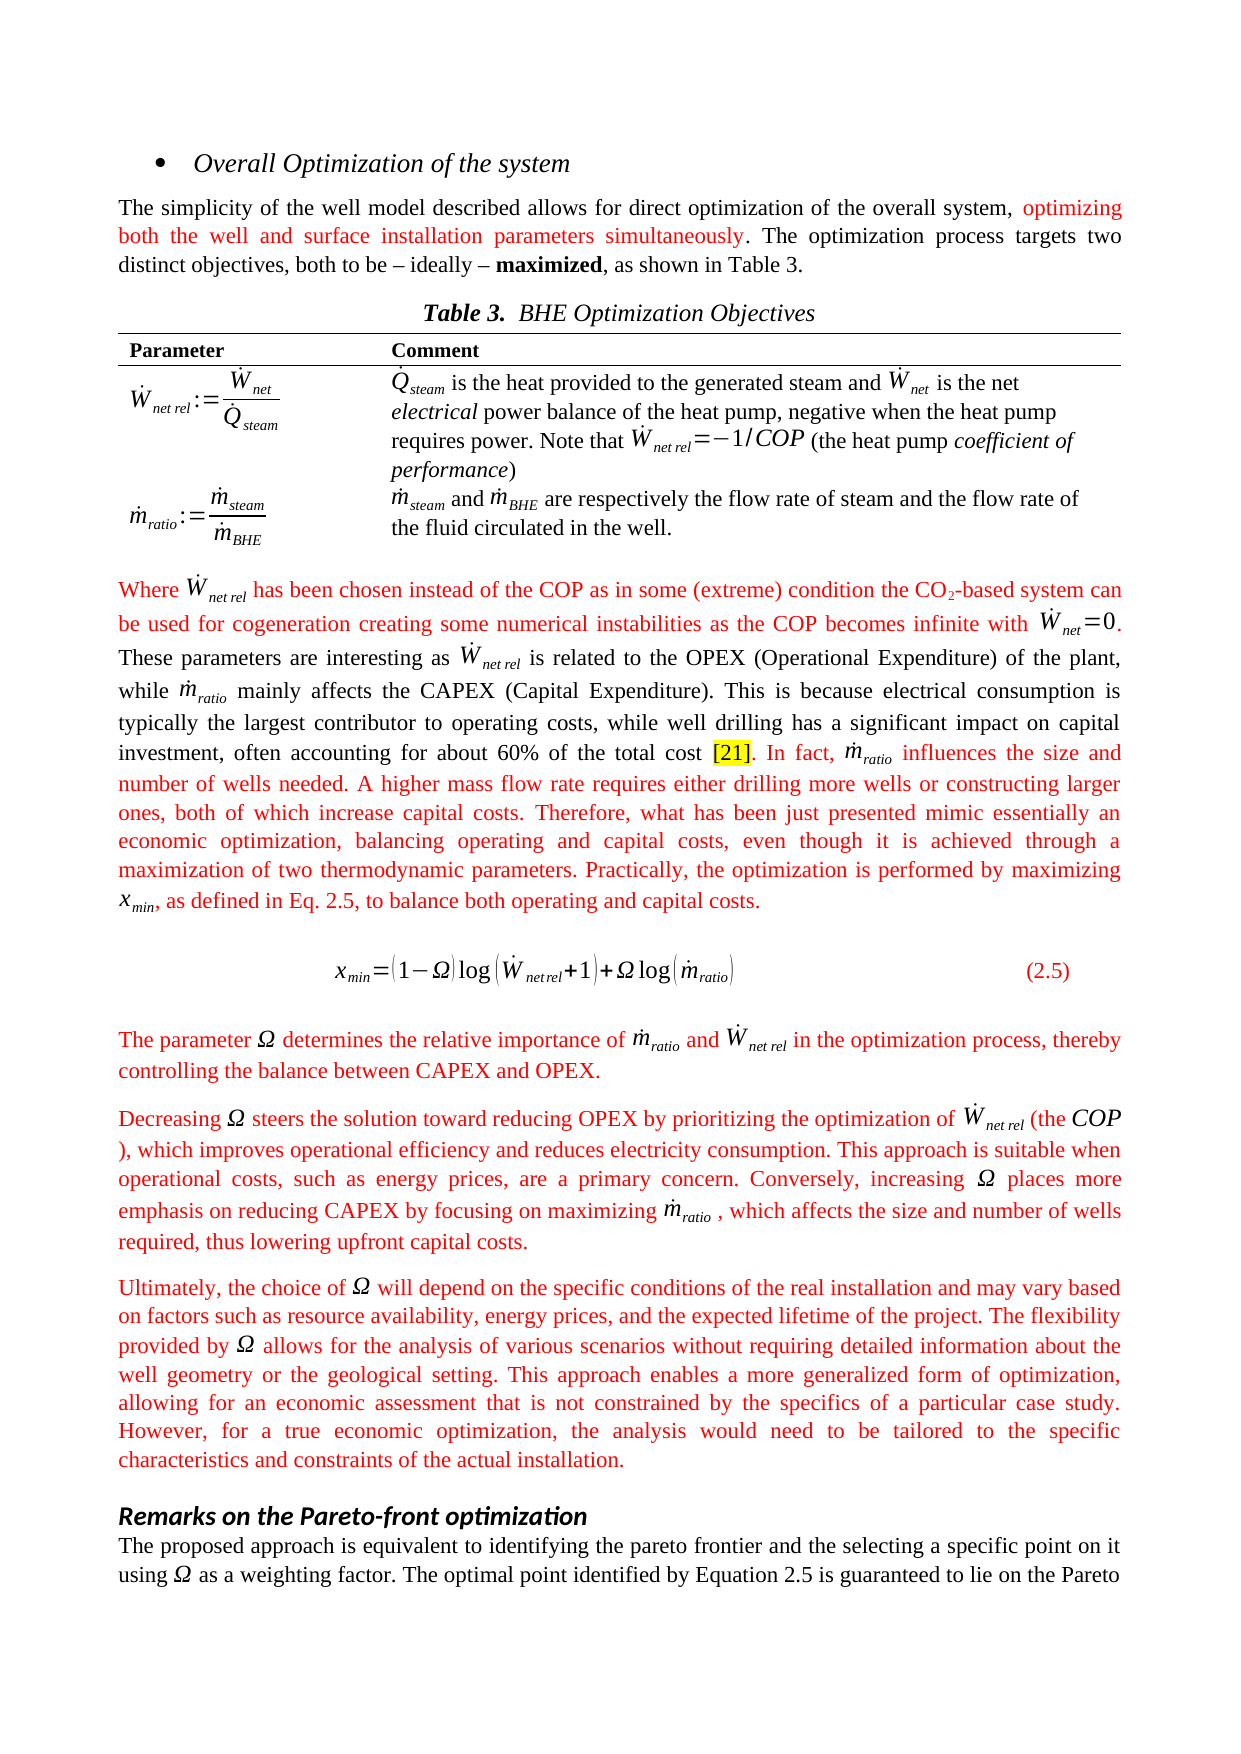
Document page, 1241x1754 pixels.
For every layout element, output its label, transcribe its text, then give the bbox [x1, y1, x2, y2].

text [118, 1532, 1122, 1588]
subtitle Overall Optimization of the system [156, 148, 1122, 179]
text Where has been chosen instead of the COP as in some (extreme) condition the CO2-based system can be used for cogeneration creating some numerical instabilities as the COP becomes infinite with . These parameters are interesting as is related to the OPEX (Operational Expenditure) of the plant, while mainly affects the CAPEX (Capital Expenditure). This is because electrical consumption is typically the largest contributor to operating costs, while well drilling has a significant impact on capital investment, often accounting for about 60% of the total cost . In fact, influences the size and number of wells needed. A higher mass flow rate requires either drilling more wells or constructing larger ones, both of which increase capital costs. Therefore, what has been just presented mimic essentially an economic optimization, balancing operating and capital costs, even though it is achieved through a maximization of two thermodynamic parameters. Practically, the optimization is performed by maximizing , as defined in Eq. 2.5, to balance both operating and capital costs. [118, 574, 1122, 916]
text The parameter determines the relative importance of and in the optimization process, thereby controlling the balance between CAPEX and OPEX. [118, 1024, 1122, 1084]
text Ultimately, the choice of will depend on the specific conditions of the real installation and may vary based on factors such as resource availability, energy prices, and the expected lifetime of the project. The flexibility provided by allows for the analysis of various scenarios without requiring detailed information about the well geometry or the geological setting. This approach enables a more generalized form of optimization, allowing for an economic assessment that is not constrained by the specifics of a particular case study. However, for a true economic optimization, the analysis would need to be tailored to the specific characteristics and constraints of the actual installation. [118, 1273, 1122, 1472]
table_cell [118, 366, 380, 482]
table_header Comment [380, 334, 1121, 365]
table_cell and are respectively the flow rate of steam and the flow rate of the fluid circulated in the well. [380, 483, 1121, 549]
table_cell [118, 483, 380, 549]
table_header Parameter [118, 334, 380, 365]
text Table 3. BHE Optimization Objectives [118, 298, 1122, 327]
table_cell is the heat provided to the generated steam and is the net electrical power balance of the heat pump, negative when the heat pump requires power. Note that (the heat pump coefficient of performance) [380, 366, 1121, 482]
text Decreasing steers the solution toward reducing OPEX by prioritizing the optimization of (the ), which improves operational efficiency and reduces electricity consumption. This approach is suitable when operational costs, such as energy prices, are a primary concern. Conversely, increasing places more emphasis on reducing CAPEX by focusing on maximizing , which affects the size and number of wells required, thus lowering upfront capital costs. [118, 1102, 1122, 1254]
text The simplicity of the well model described allows for direct optimization of the overall system, optimizing both the well and surface installation parameters simultaneously. The optimization process targets two distinct objectives, both to be – ideally – maximized, as shown in Table 3. [118, 194, 1122, 277]
subtitle Remarks on the Pareto-front optimization [118, 1499, 1122, 1532]
table_header [118, 918, 950, 1024]
table_header (2.5) [950, 918, 1146, 1024]
